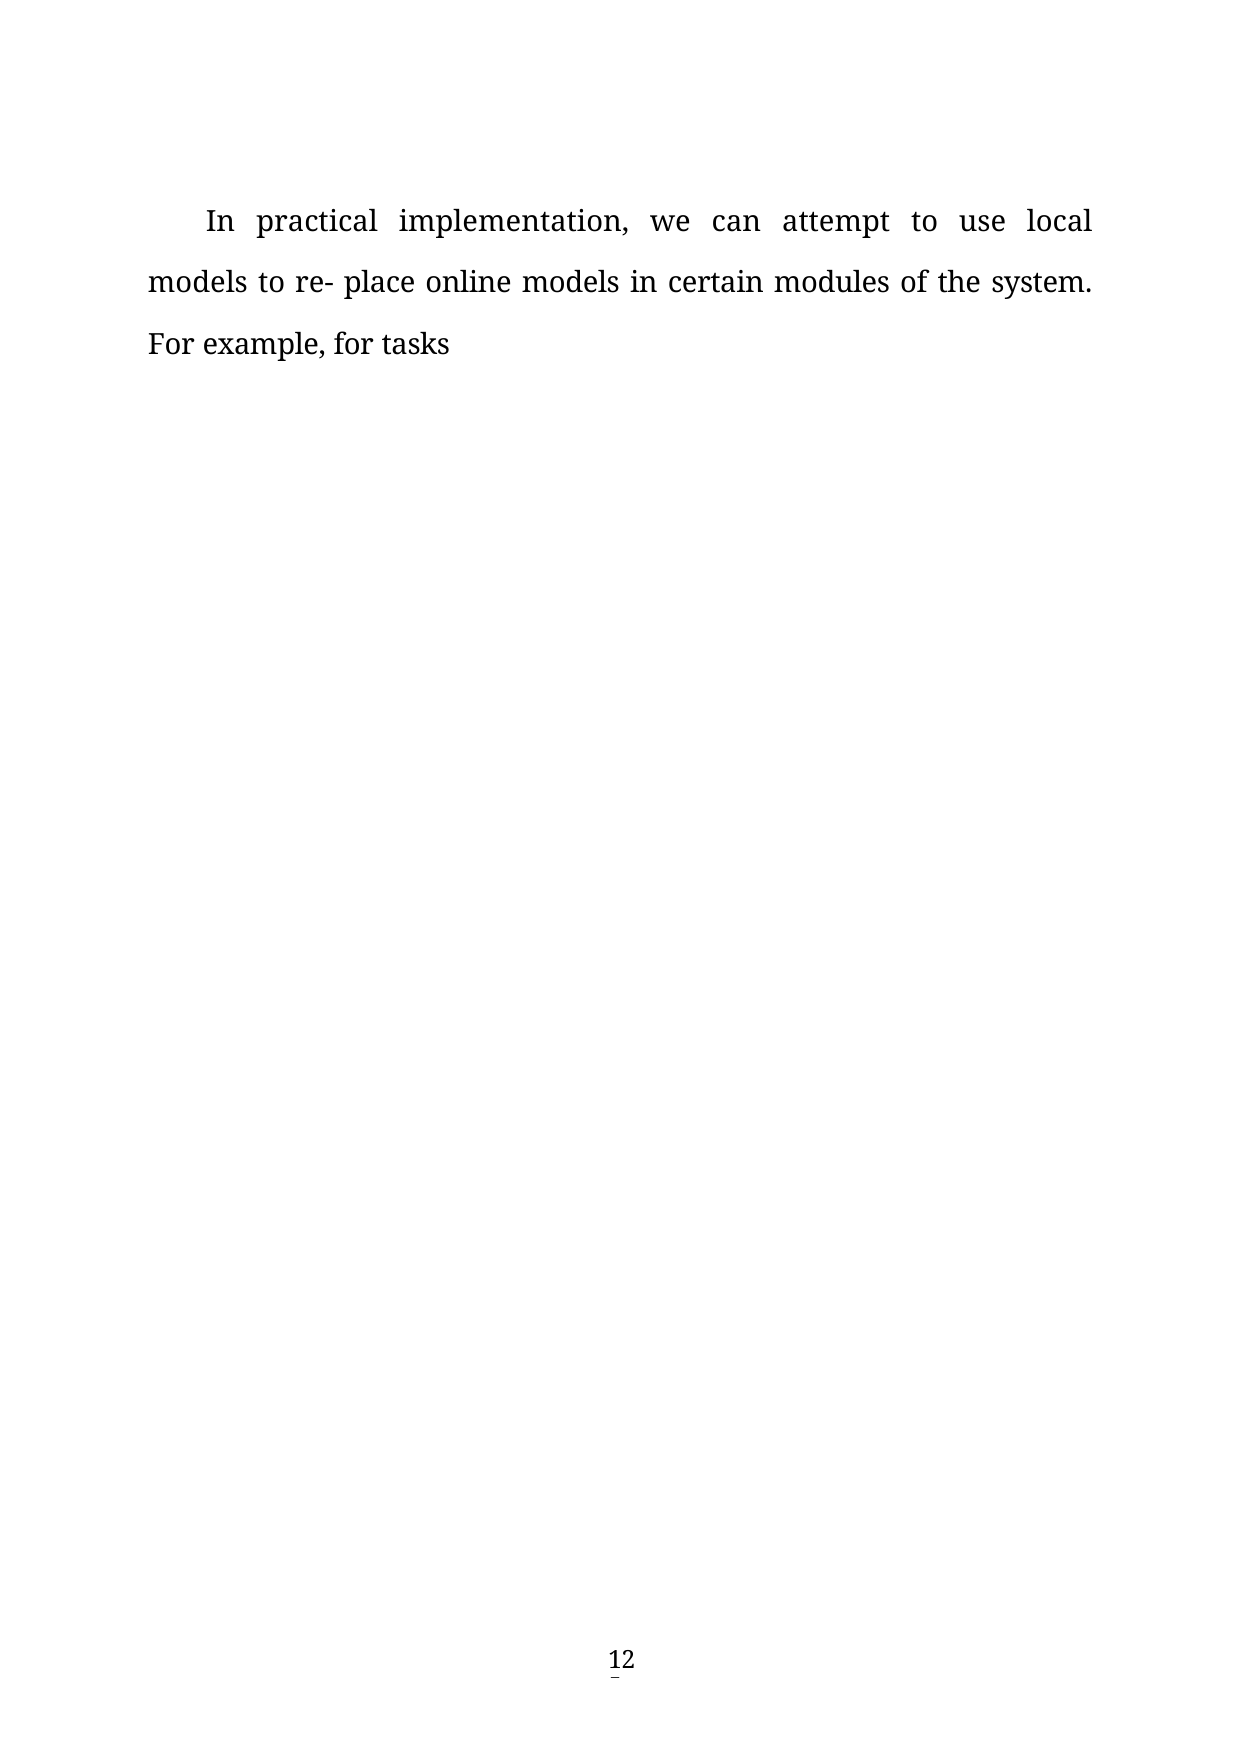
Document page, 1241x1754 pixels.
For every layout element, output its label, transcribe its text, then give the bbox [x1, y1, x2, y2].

text In practical implementation, we can attempt to use local models to re- place online models in certain modules of the system. For example, for tasks [148, 200, 1093, 363]
